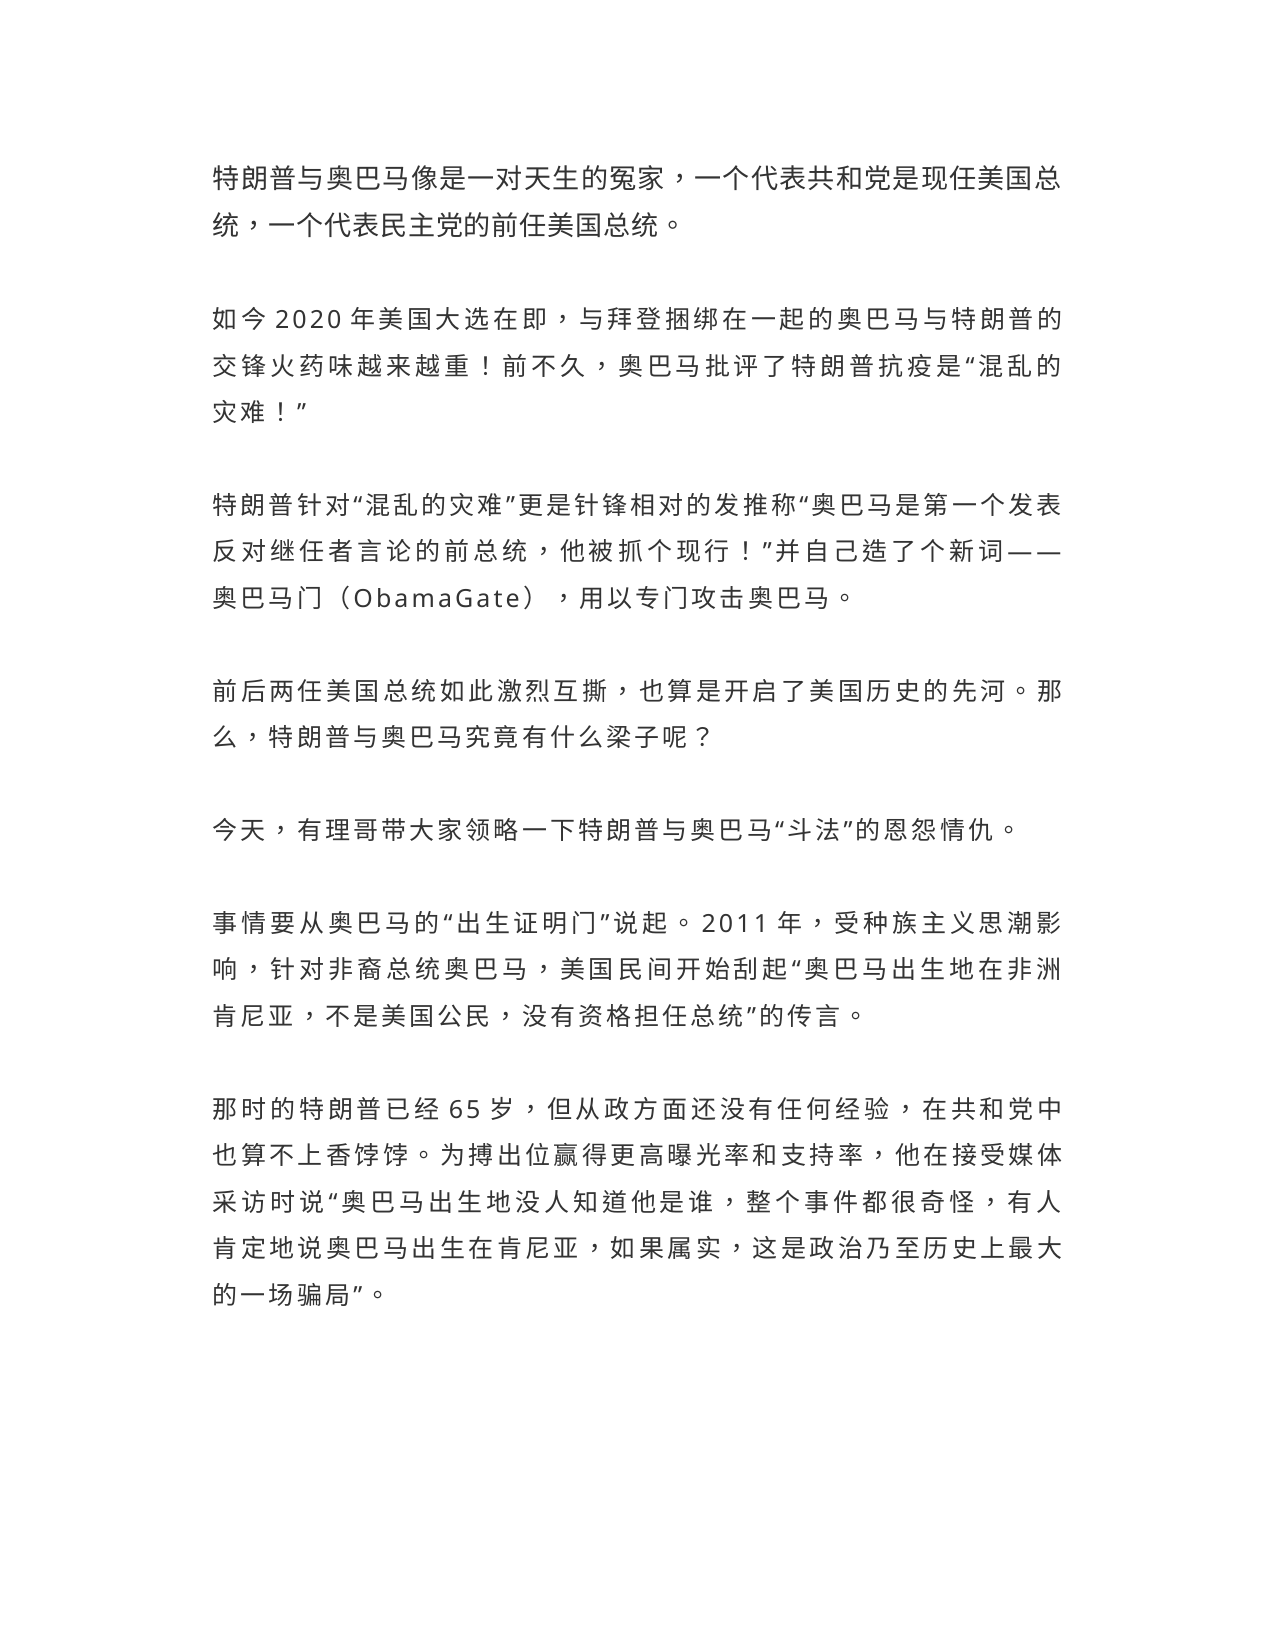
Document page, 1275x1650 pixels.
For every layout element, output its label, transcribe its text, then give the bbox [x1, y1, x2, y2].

text 前后两任美国总统如此激烈互撕，也算是开启了美国历史的先河。那么，特朗普与奥巴马究竟有什么梁子呢？ [212, 661, 1062, 754]
text 今天，有理哥带大家领略一下特朗普与奥巴马“斗法”的恩怨情仇。 [212, 800, 1062, 847]
text 如今2020年美国大选在即，与拜登捆绑在一起的奥巴马与特朗普的交锋火药味越来越重！前不久，奥巴马批评了特朗普抗疫是“混乱的灾难！” [212, 289, 1062, 429]
text 特朗普针对“混乱的灾难”更是针锋相对的发推称“奥巴马是第一个发表反对继任者言论的前总统，他被抓个现行！”并自己造了个新词——奥巴马门（ObamaGate），用以专门攻击奥巴马。 [212, 475, 1062, 614]
text 那时的特朗普已经65岁，但从政方面还没有任何经验，在共和党中也算不上香饽饽。为搏出位赢得更高曝光率和支持率，他在接受媒体采访时说“奥巴马出生地没人知道他是谁，整个事件都很奇怪，有人肯定地说奥巴马出生在肯尼亚，如果属实，这是政治乃至历史上最大的一场骗局”。 [212, 1079, 1062, 1311]
text 事情要从奥巴马的“出生证明门”说起。2011年，受种族主义思潮影响，针对非裔总统奥巴马，美国民间开始刮起“奥巴马出生地在非洲肯尼亚，不是美国公民，没有资格担任总统”的传言。 [212, 893, 1062, 1033]
text 特朗普与奥巴马像是一对天生的冤家，一个代表共和党是现任美国总统，一个代表民主党的前任美国总统。 [212, 150, 1062, 243]
